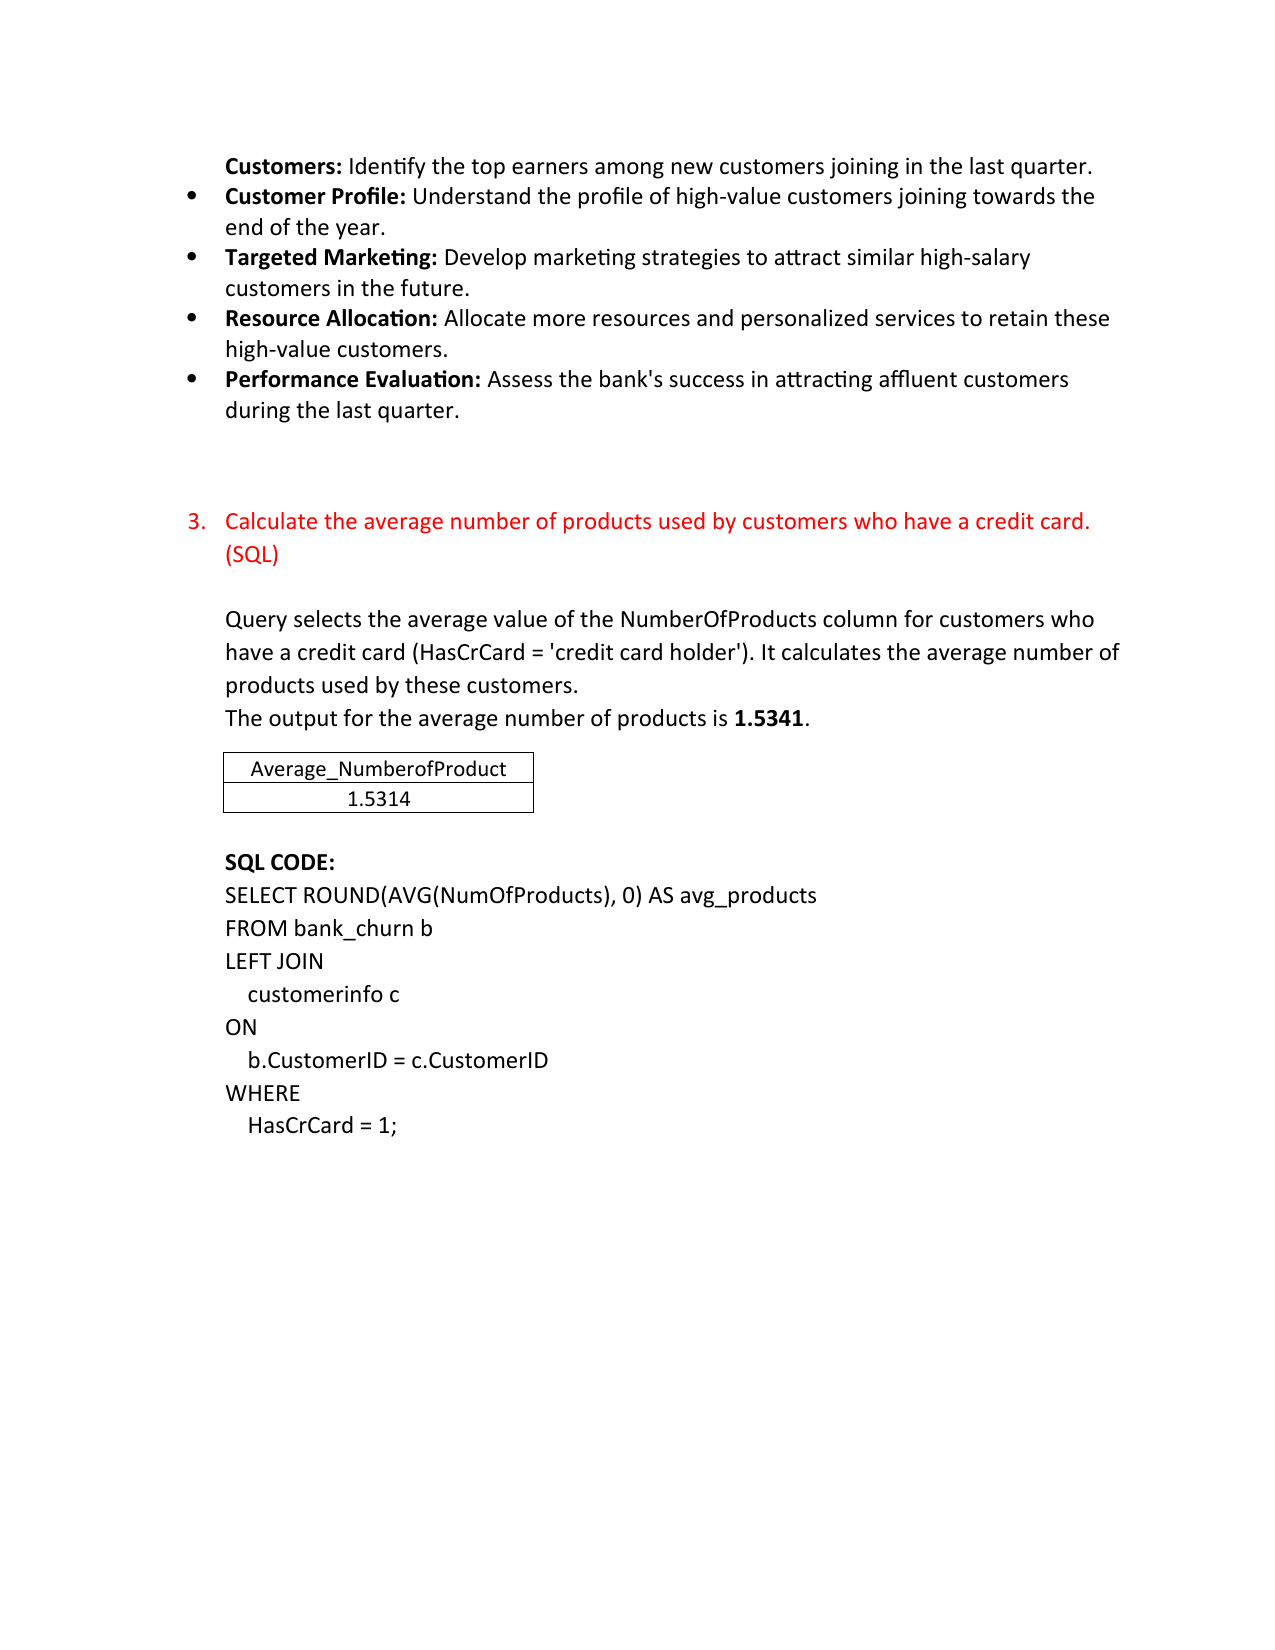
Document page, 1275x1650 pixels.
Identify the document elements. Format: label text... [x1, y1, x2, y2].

text SQL CODE: [225, 846, 1125, 877]
text Query selects the average value of the NumberOfProducts column for customers who have a credit card (HasCrCard = 'credit card holder'). It calculates the average number of products used by these customers. [225, 603, 1125, 700]
list Customer Profile: Understand the profile of high-value customers joining towards the end of the year. [187, 181, 1125, 242]
text customerinfo c [225, 978, 1125, 1008]
text b.CustomerID = c.CustomerID [225, 1044, 1125, 1074]
list Calculate the average number of products used by customers who have a credit card. (SQL) [187, 505, 1125, 568]
text LEFT JOIN [225, 945, 1125, 976]
text ON [225, 1011, 1125, 1041]
table_header Average_NumberofProduct [224, 753, 533, 782]
list Performance Evaluation: Assess the bank's success in attracting affluent customers during the last quarter. [187, 364, 1125, 425]
text WHERE [225, 1077, 1125, 1107]
text SELECT ROUND(AVG(NumOfProducts), 0) AS avg_products [225, 879, 1125, 910]
list Resource Allocation: Allocate more resources and personalized services to retain these high-value customers. [187, 303, 1125, 364]
table_cell 1.5314 [224, 783, 533, 812]
text HasCrCard = 1; [225, 1109, 1125, 1140]
list Targeted Marketing: Develop marketing strategies to attract similar high-salary customers in the future. [187, 242, 1125, 303]
text The output for the average number of products is 1.5341. [225, 702, 1125, 733]
text FROM bank_churn b [225, 912, 1125, 943]
list High Value Customers: Identify the top earners among new customers joining in the last quarter. [187, 150, 1125, 181]
